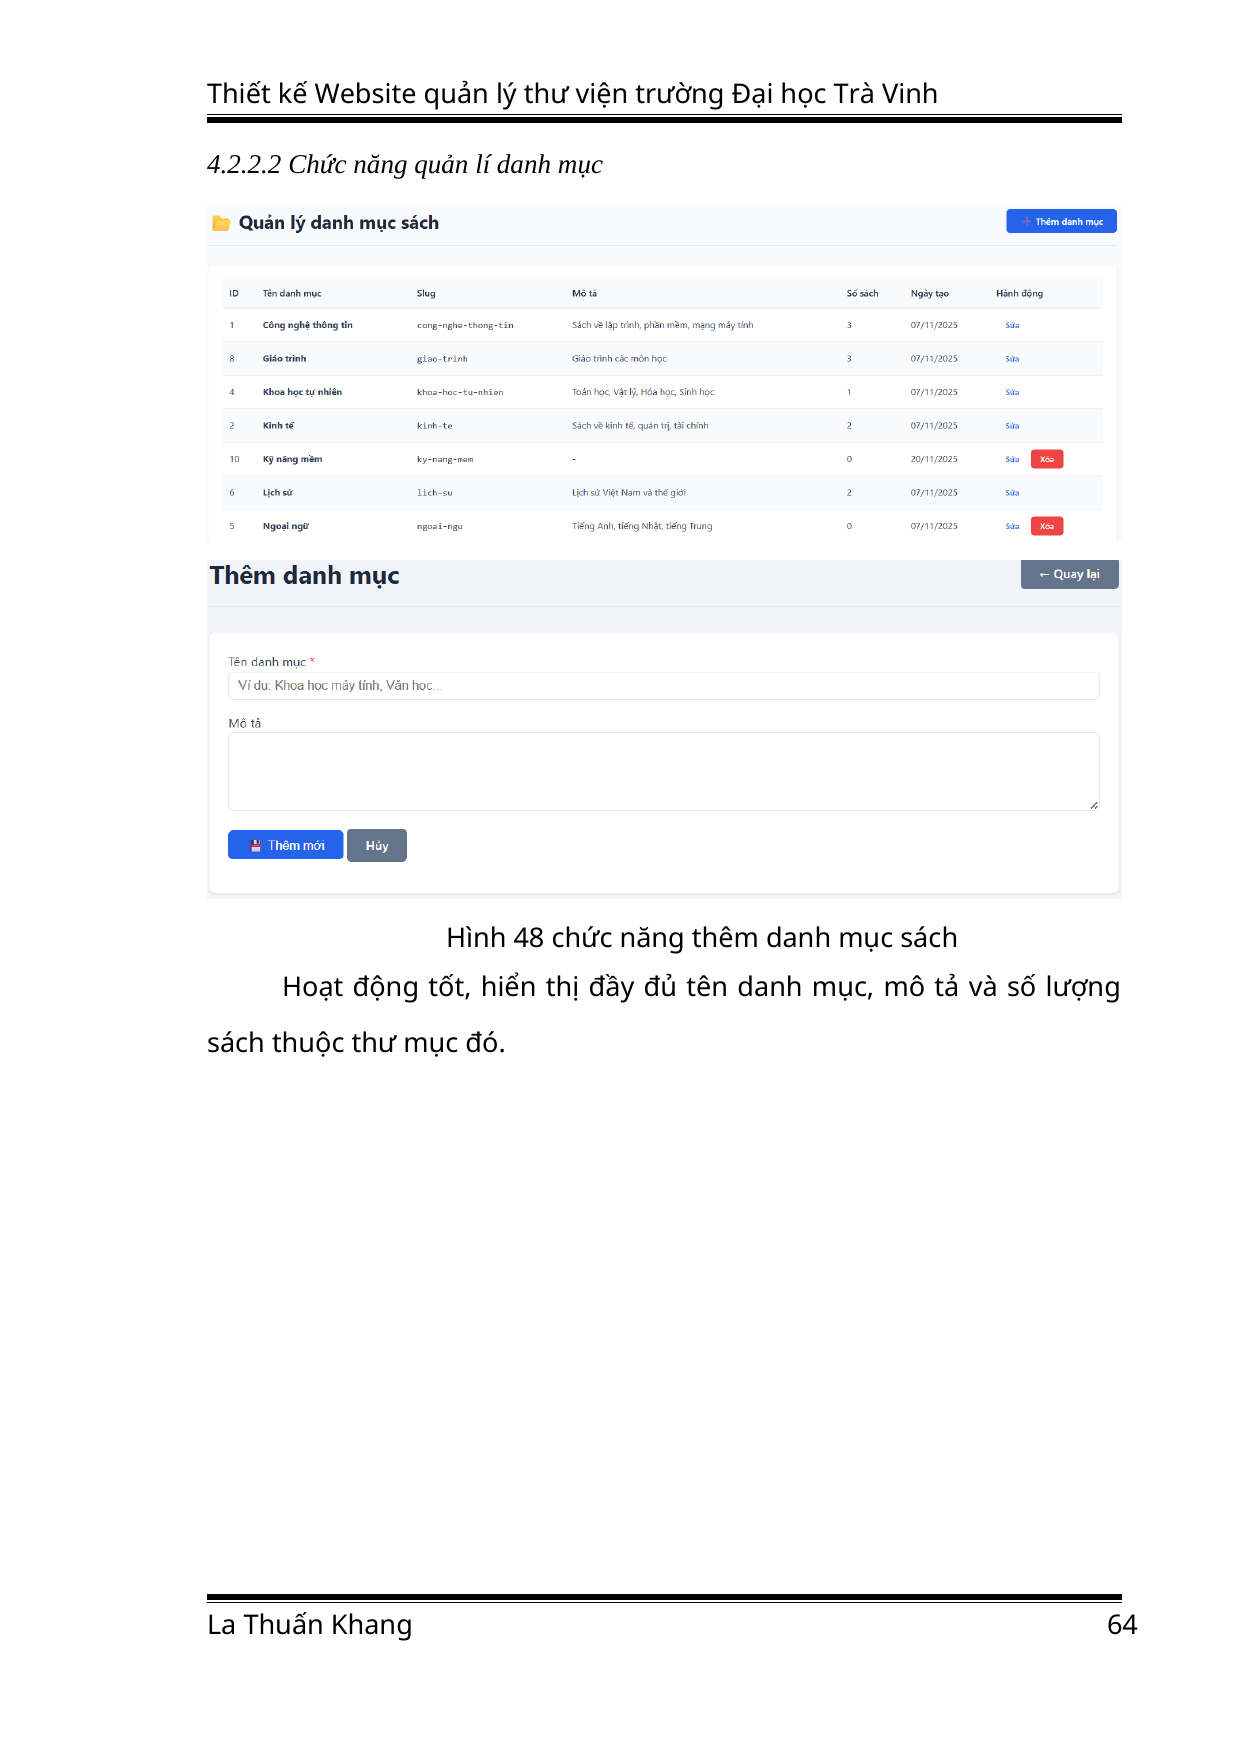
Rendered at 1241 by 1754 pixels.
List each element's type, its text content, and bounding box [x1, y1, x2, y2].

text Hoạt động tốt, hiển thị đầy đủ tên danh mục, mô tả và số lượng sách thuộc thư mục đó. [207, 968, 1122, 1060]
subtitle Chức năng quản lí danh mục [207, 148, 1122, 179]
picture [206, 206, 1123, 541]
picture [206, 560, 1123, 899]
text Hình 48 chức năng thêm danh mục sách [207, 918, 1122, 955]
